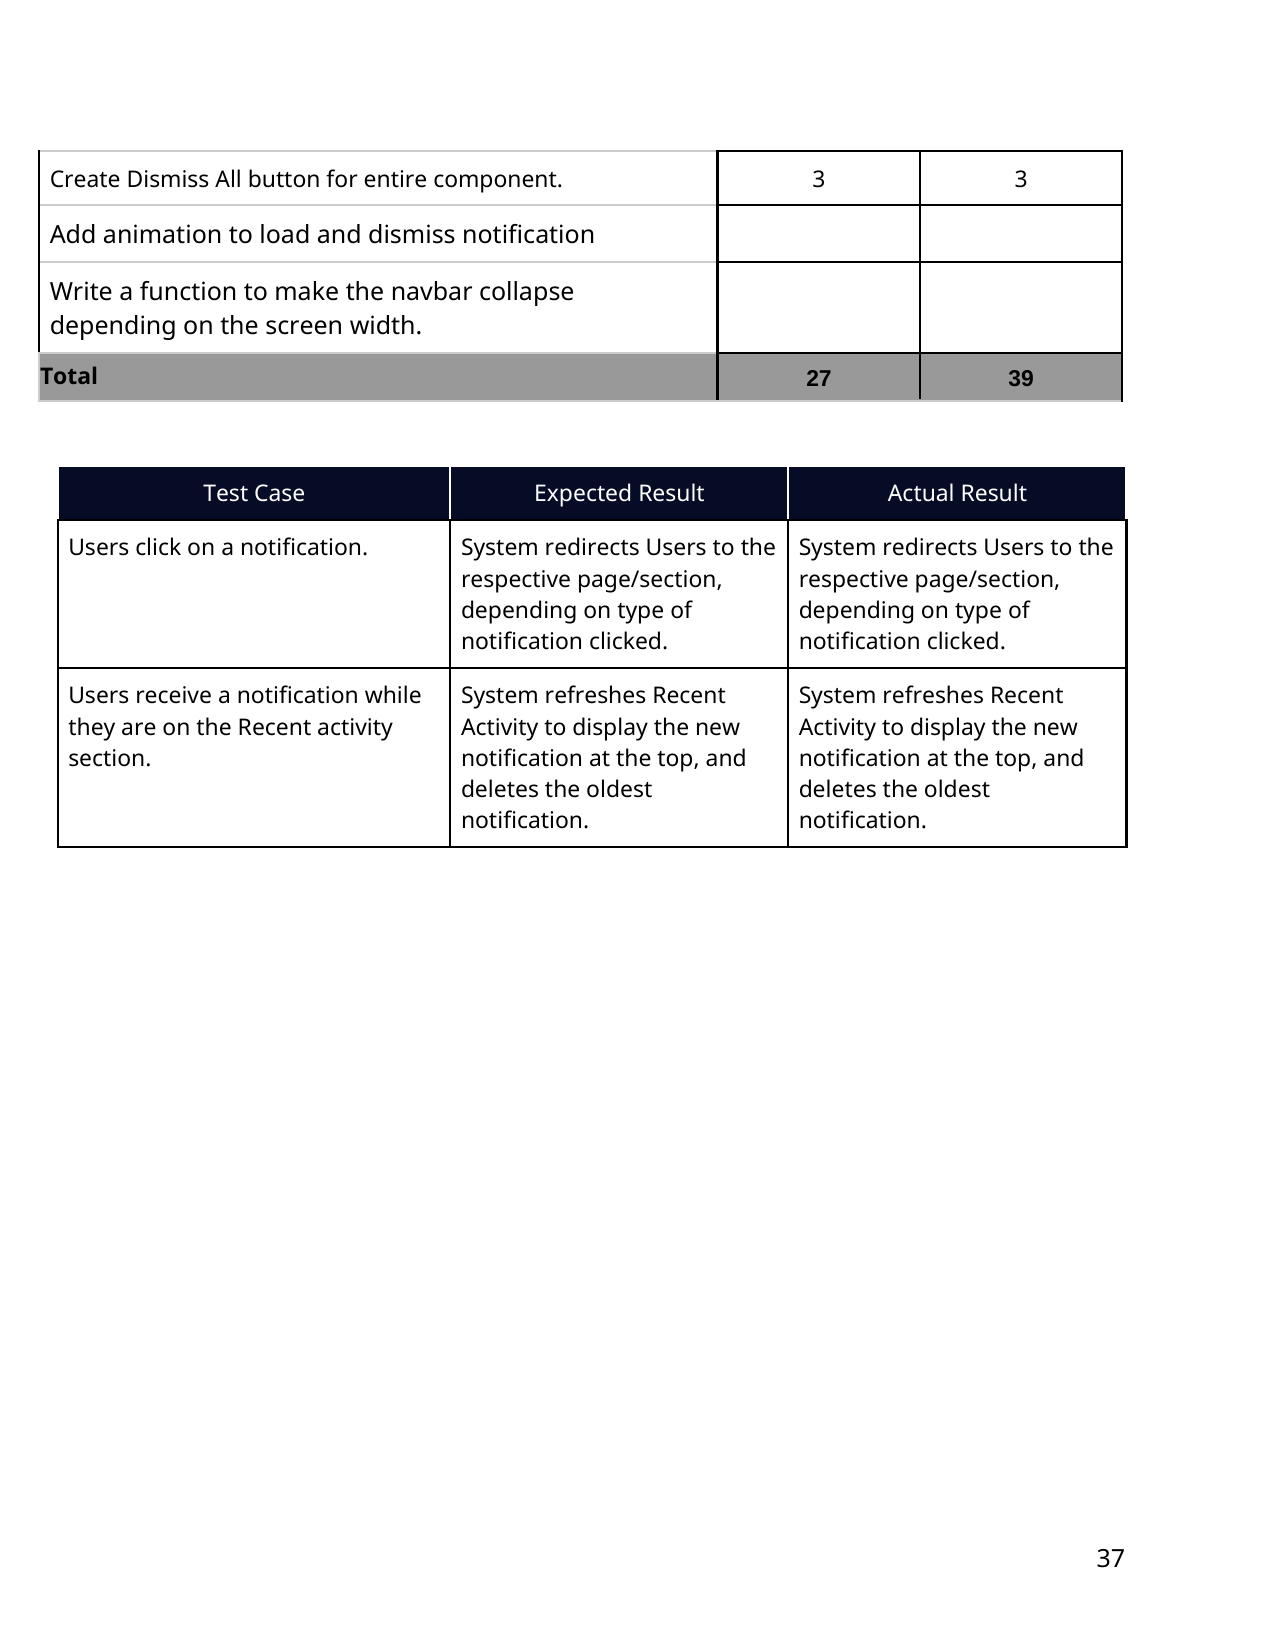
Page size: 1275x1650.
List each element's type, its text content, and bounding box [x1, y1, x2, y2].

table_cell [719, 263, 919, 352]
table_cell System refreshes Recent Activity to display the new notification at the top, and deletes the oldest notification. [451, 669, 787, 846]
table_cell Total [40, 354, 716, 400]
table_cell 39 [920, 354, 1121, 400]
table_cell Write a function to make the navbar collapse depending on the screen width. [40, 263, 716, 352]
table_cell Users click on a notification. [59, 521, 449, 667]
table_cell Users receive a notification while they are on the Recent activity section. [59, 669, 449, 846]
table_cell Create Dismiss All button for entire component. [40, 152, 716, 204]
table_header Actual Result [789, 467, 1125, 519]
table_cell System redirects Users to the respective page/section, depending on type of notification clicked. [789, 521, 1125, 667]
table_cell 3 [921, 152, 1121, 204]
table_cell 27 [719, 354, 920, 400]
table_cell [921, 206, 1121, 261]
table_cell System refreshes Recent Activity to display the new notification at the top, and deletes the oldest notification. [789, 669, 1125, 846]
table_cell [921, 263, 1121, 352]
table_cell [719, 206, 919, 261]
table_cell System redirects Users to the respective page/section, depending on type of notification clicked. [451, 521, 787, 667]
table_cell Add animation to load and dismiss notification [40, 206, 716, 261]
table_cell 3 [719, 152, 919, 204]
table_header Expected Result [451, 467, 787, 519]
table_header Test Case [59, 467, 449, 519]
